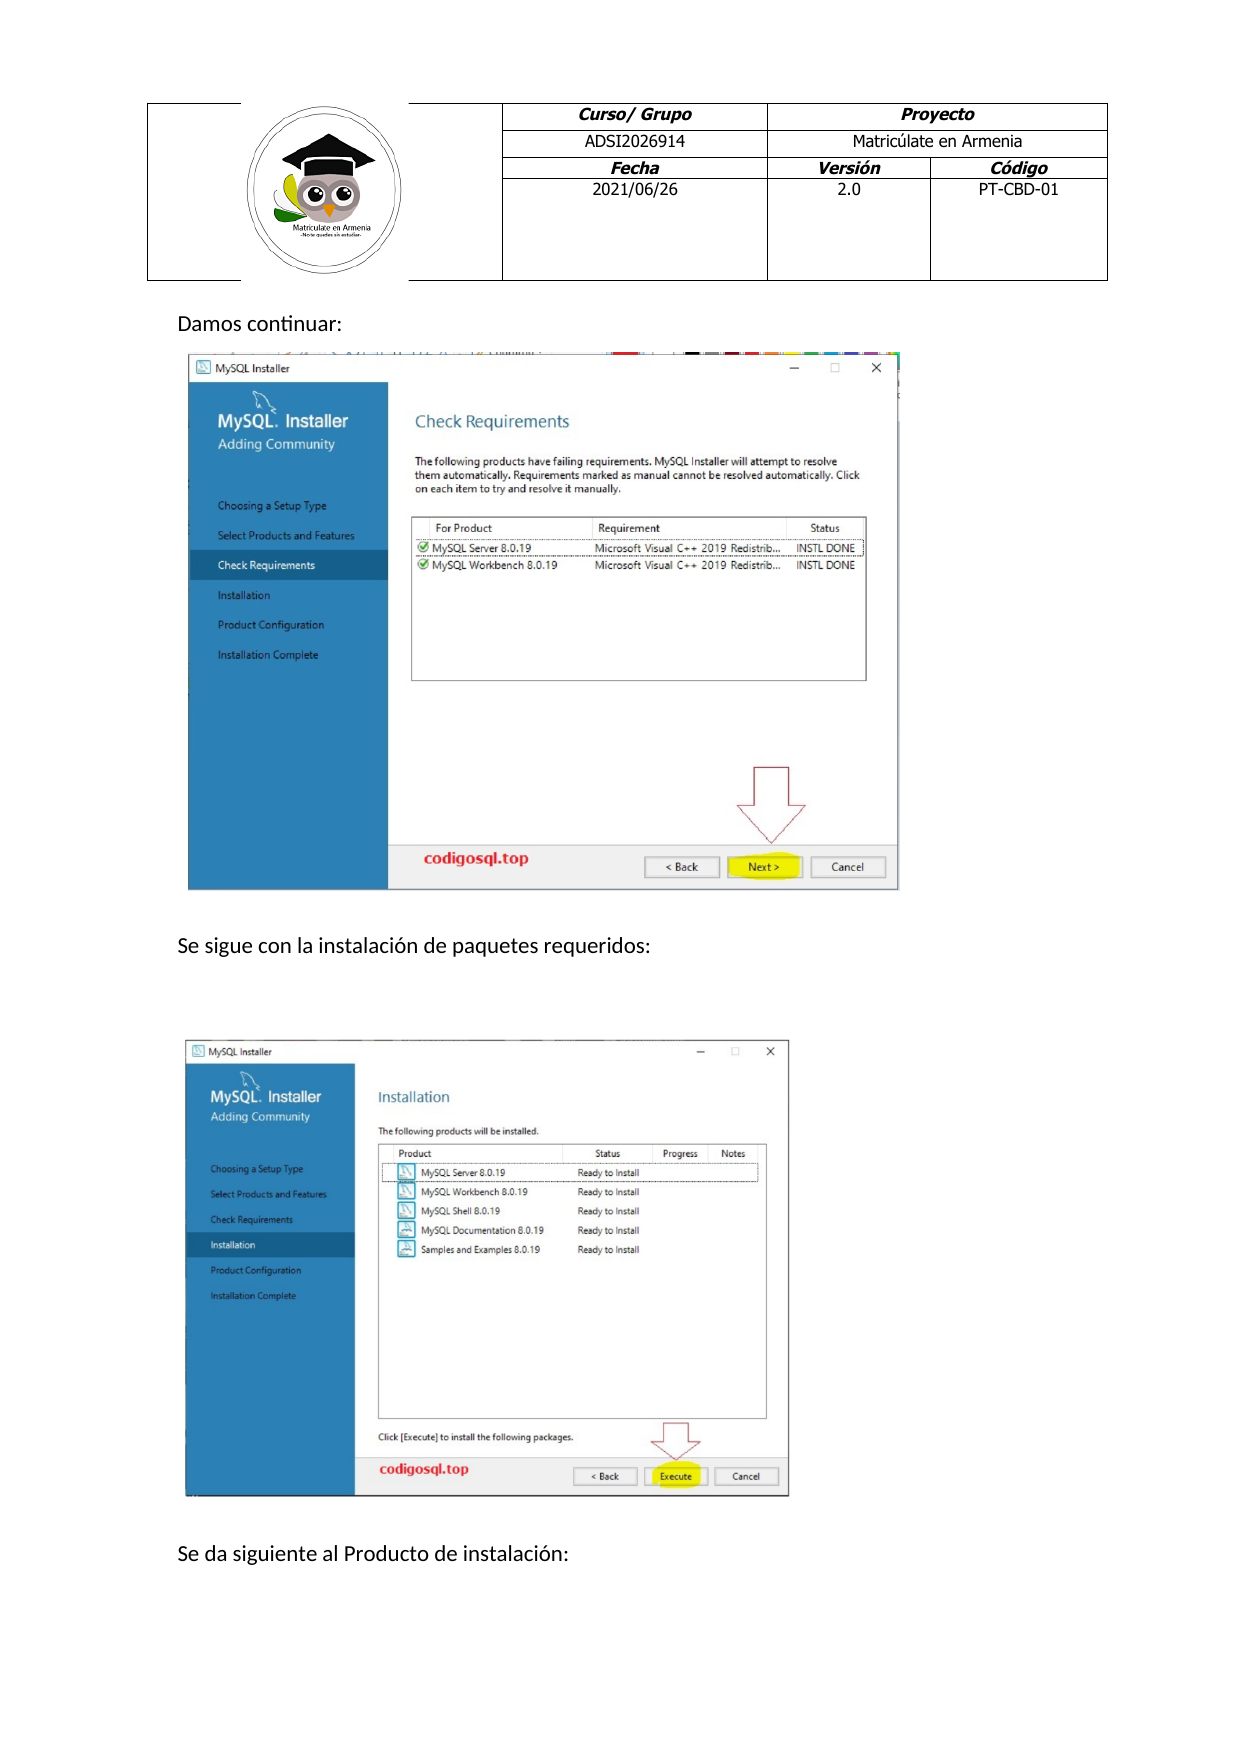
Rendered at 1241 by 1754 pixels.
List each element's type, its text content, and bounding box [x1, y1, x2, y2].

picture [177, 1037, 805, 1515]
text Se da siguiente al Producto de instalación: [177, 1539, 1063, 1567]
text Se sigue con la instalación de paquetes requeridos: [177, 932, 1063, 960]
picture [241, 103, 409, 281]
picture [177, 341, 917, 907]
